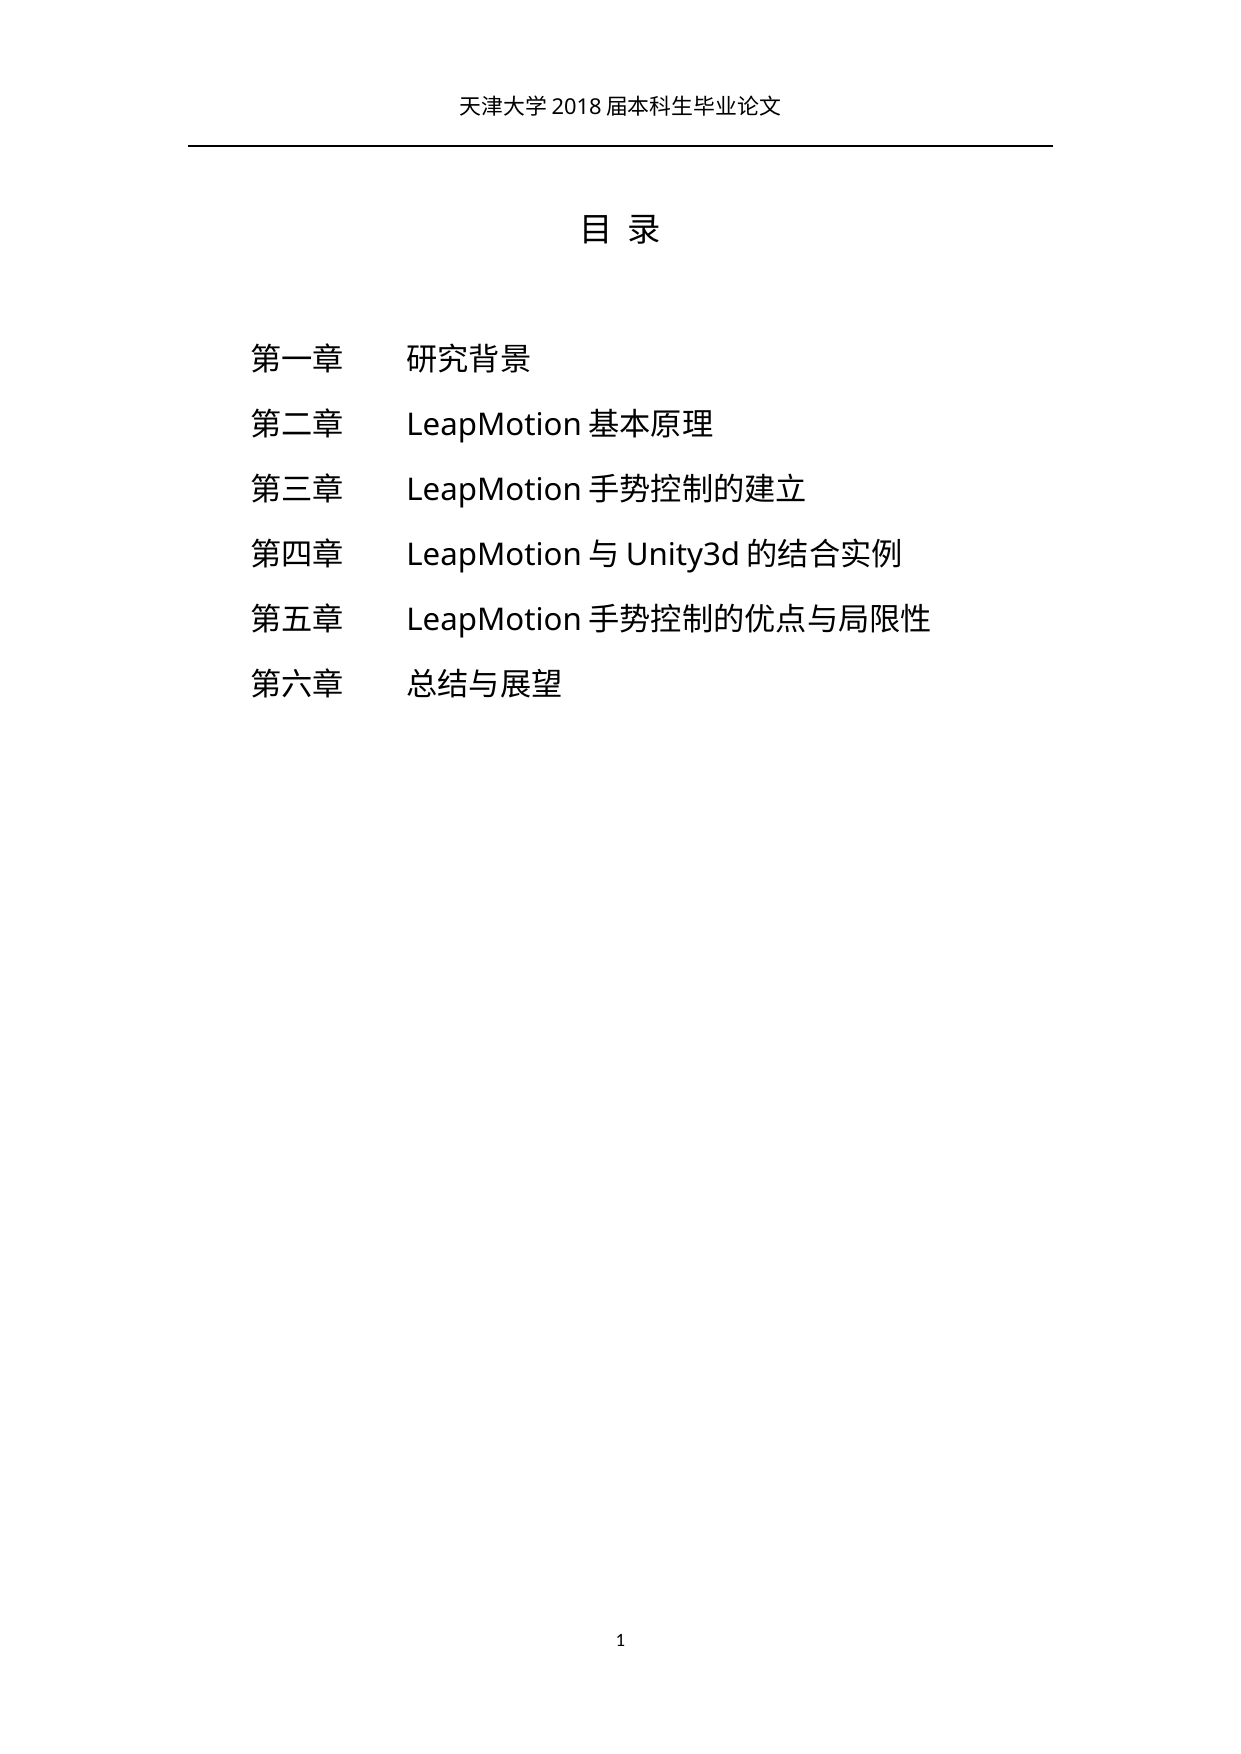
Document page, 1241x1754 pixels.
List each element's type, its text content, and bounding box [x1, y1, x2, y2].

list LeapMotion手势控制的优点与局限性 [250, 584, 1053, 649]
list 研究背景 [250, 324, 1053, 389]
list 总结与展望 [250, 649, 1053, 714]
list LeapMotion手势控制的建立 [250, 454, 1053, 519]
text 目 录 [187, 194, 1053, 259]
list LeapMotion基本原理 [250, 389, 1053, 454]
list LeapMotion与Unity3d的结合实例 [250, 519, 1053, 584]
